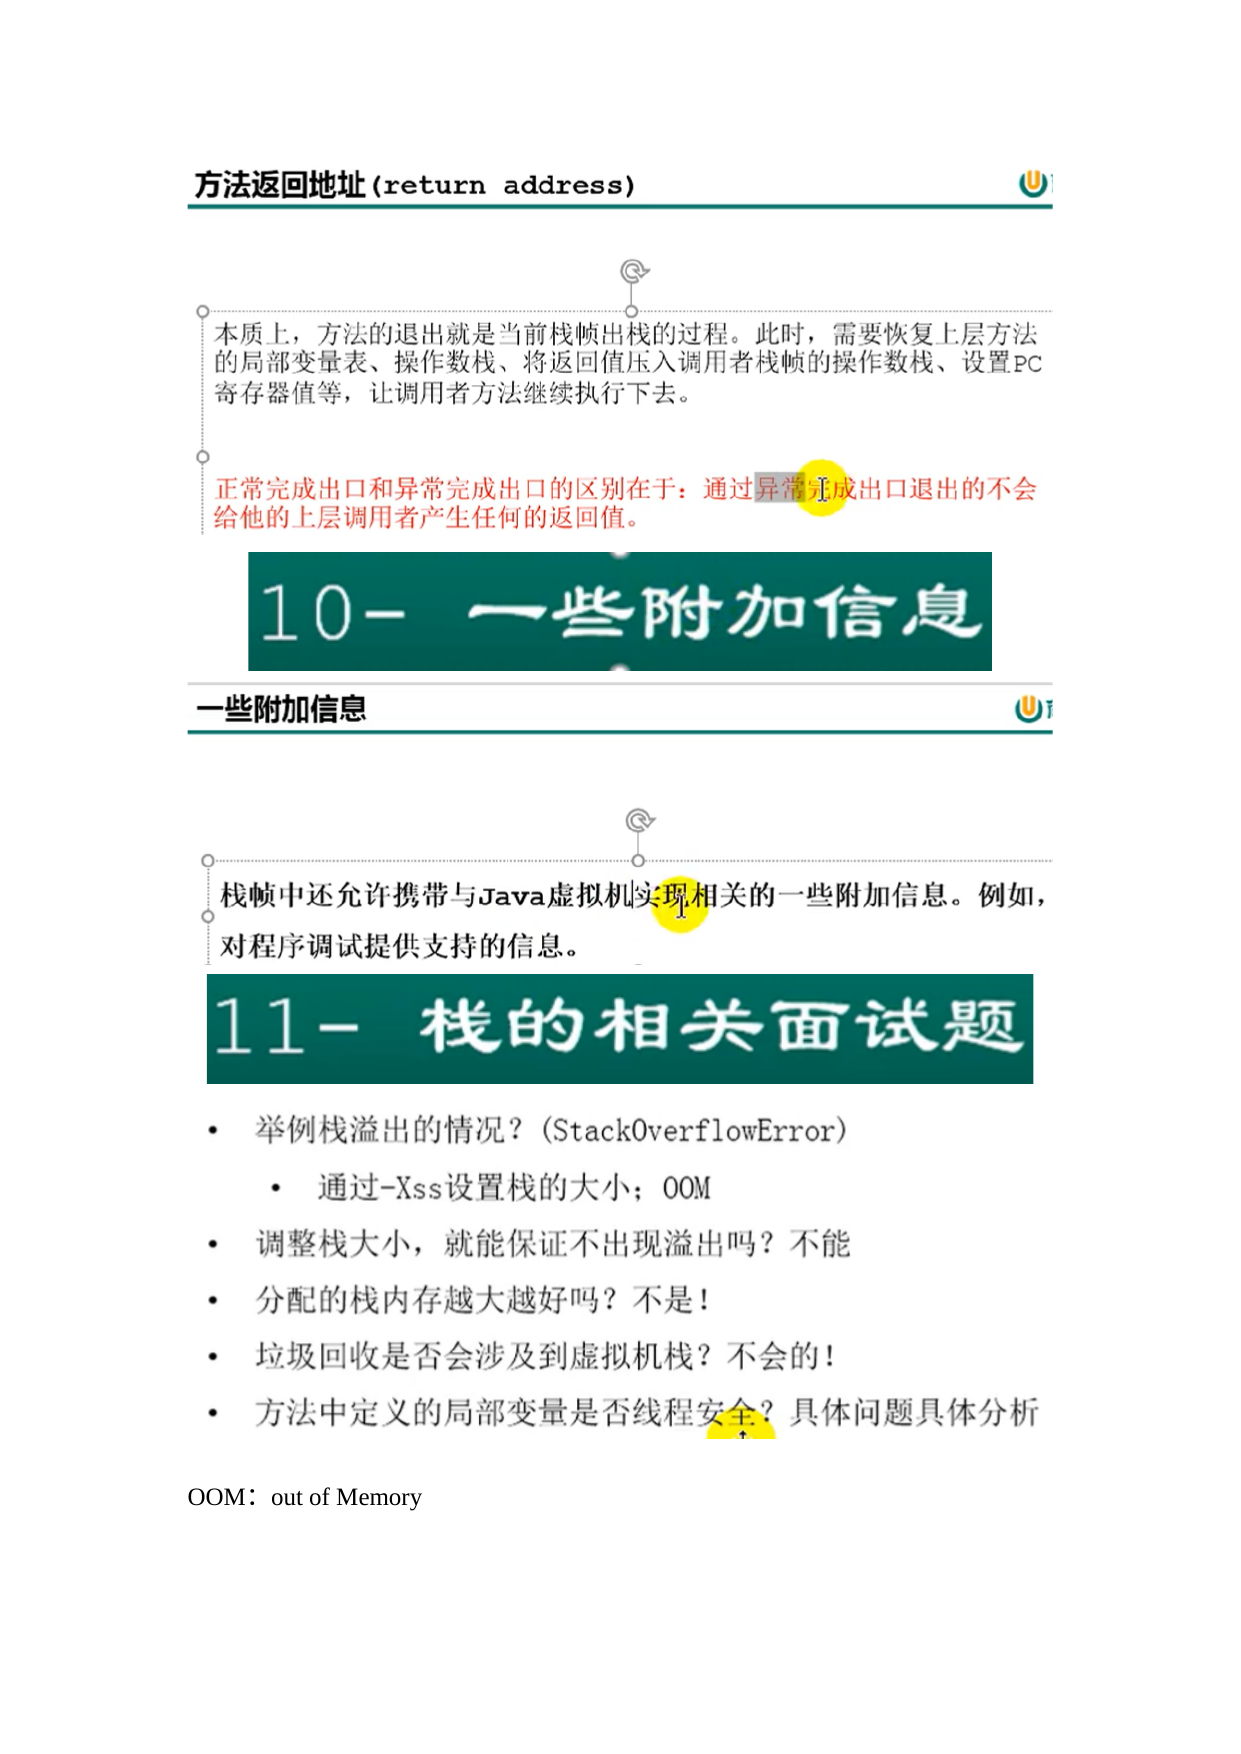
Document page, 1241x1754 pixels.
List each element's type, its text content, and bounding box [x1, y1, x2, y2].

picture [187, 162, 1053, 535]
picture [206, 974, 1034, 1084]
picture [187, 682, 1053, 965]
picture [248, 552, 992, 671]
text OOM：out of Memory [187, 1462, 1053, 1527]
picture [187, 1104, 1053, 1439]
